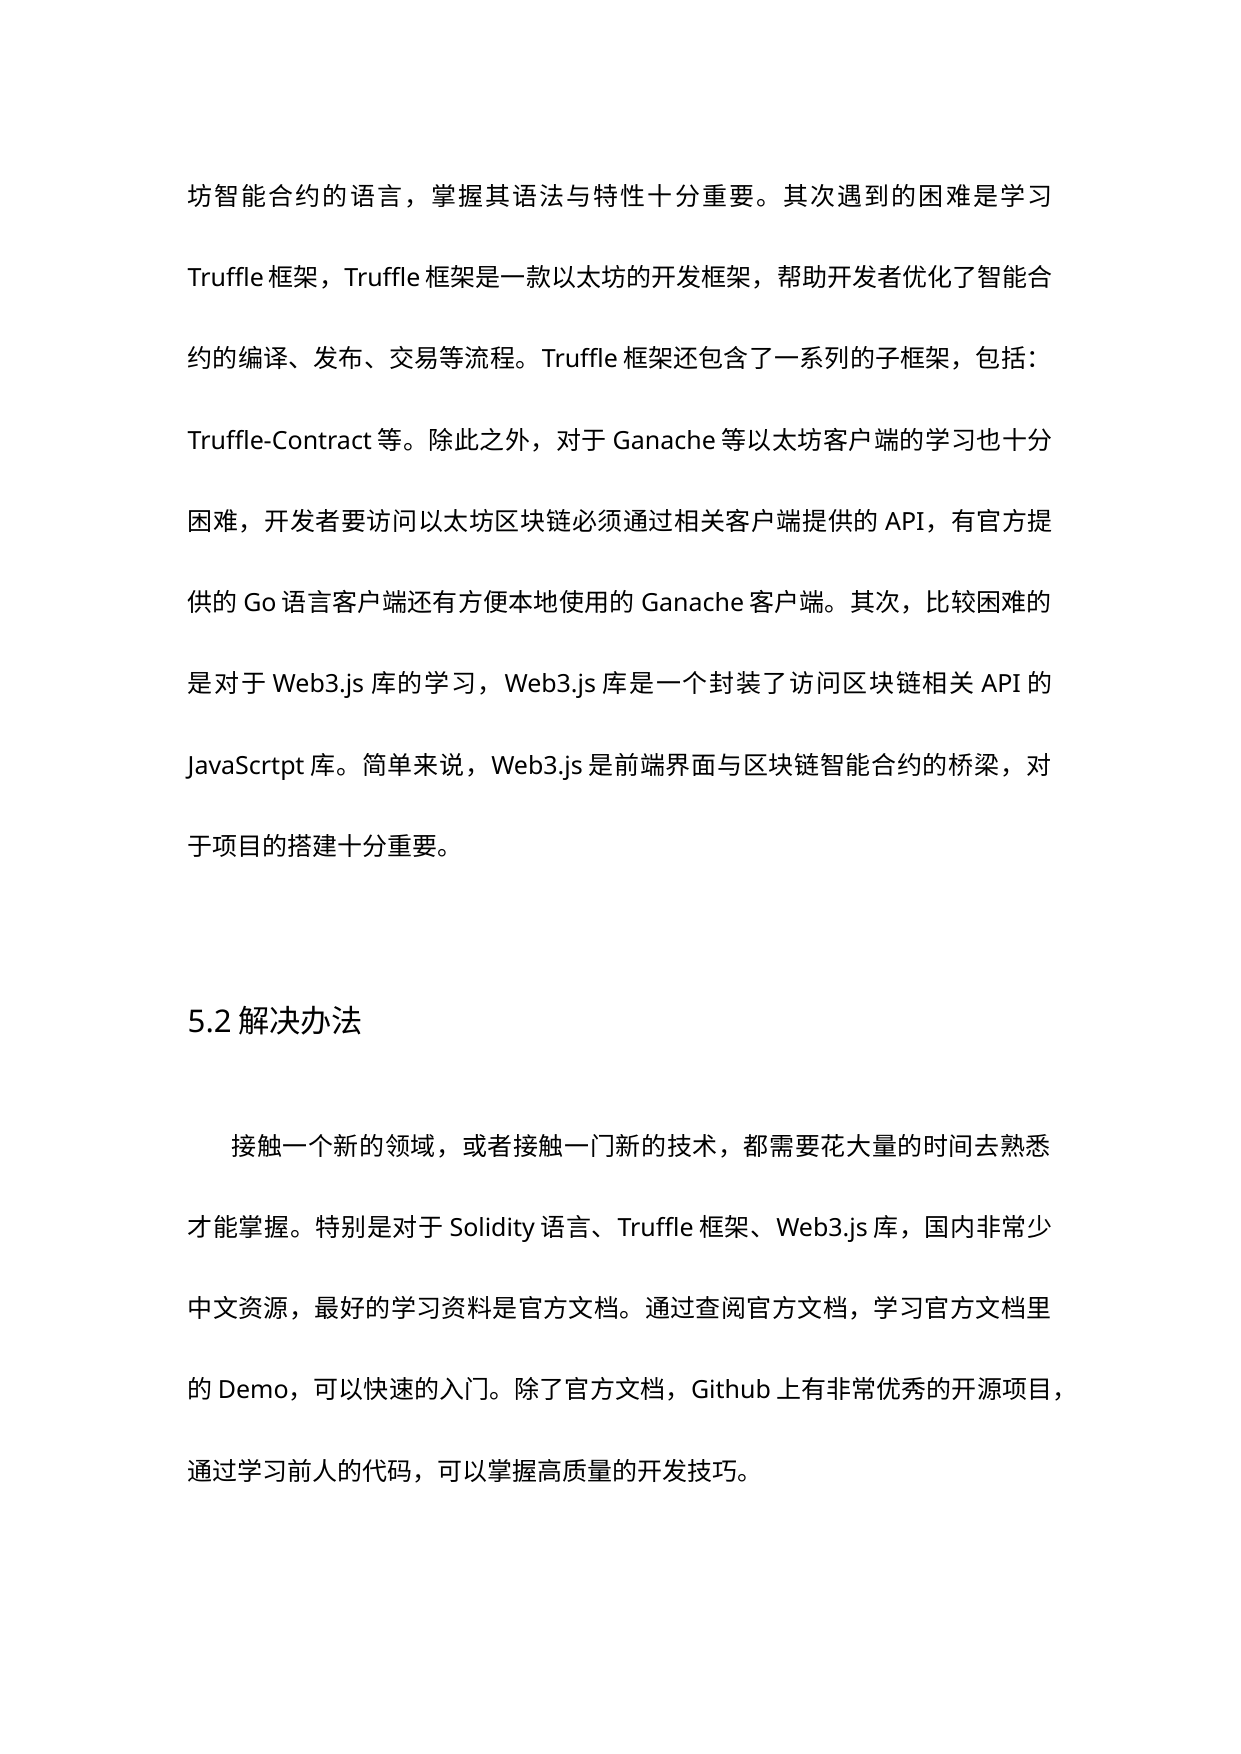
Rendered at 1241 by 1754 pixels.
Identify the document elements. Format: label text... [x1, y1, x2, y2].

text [187, 162, 1053, 877]
subtitle 5.2解决办法 [187, 987, 1053, 1052]
text 接触一个新的领域，或者接触一门新的技术，都需要花大量的时间去熟悉才能掌握。特别是对于Solidity语言、Truffle框架、Web3.js库，国内非常少中文资源，最好的学习资料是官方文档。通过查阅官方文档，学习官方文档里的Demo，可以快速的入门。除了官方文档，Github上有非常优秀的开源项目，通过学习前人的代码，可以掌握高质量的开发技巧。 [187, 1112, 1053, 1502]
